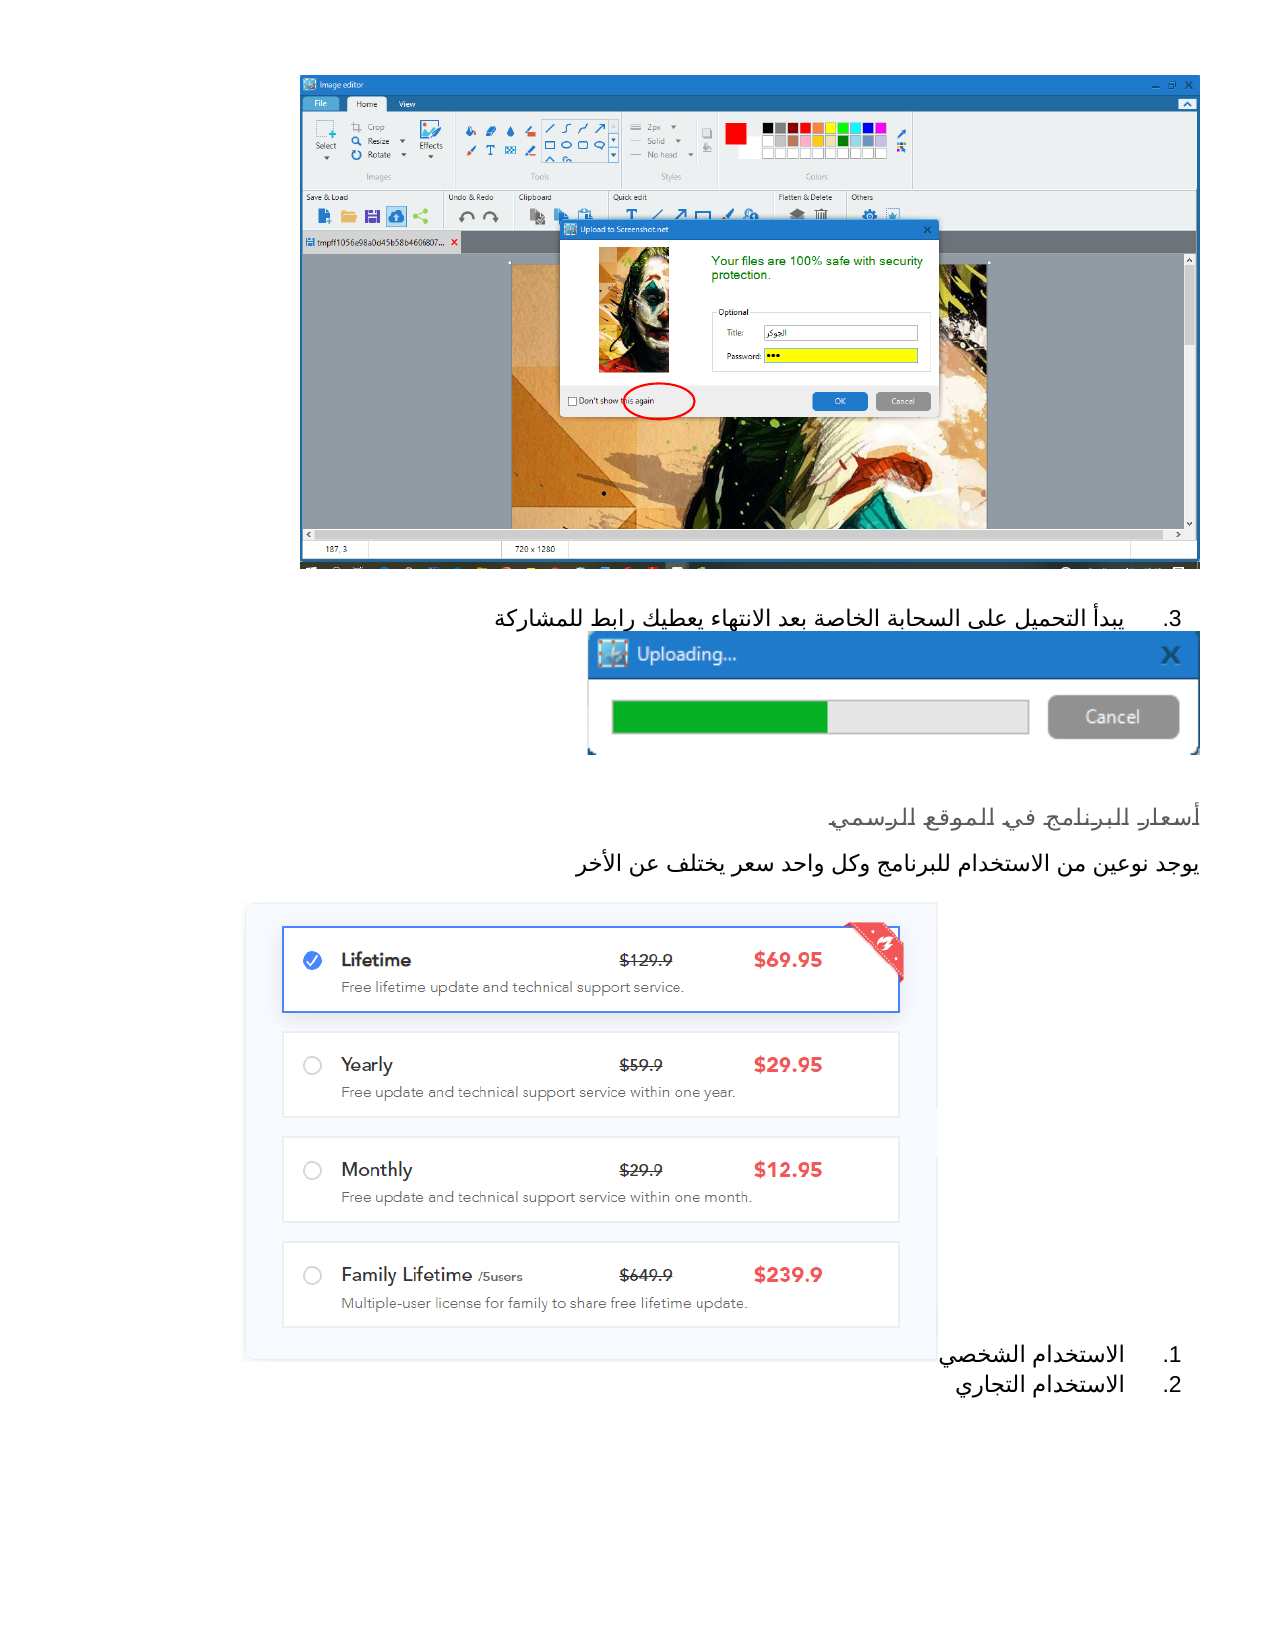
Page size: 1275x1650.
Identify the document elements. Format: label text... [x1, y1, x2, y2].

list يبدأ التحميل على السحابة الخاصة بعد الانتهاء يعطيك رابط للمشاركة [75, 605, 1162, 631]
text يوجد نوعين من الاستخدام للبرنامج وكل واحد سعر يختلف عن الأخر [75, 850, 1200, 877]
picture [300, 75, 1200, 569]
subtitle أسعار البرنامج في الموقع الرسمي [75, 803, 1200, 830]
picture [587, 631, 1200, 755]
picture [241, 901, 938, 1362]
list الاستخدام التجاري [75, 1371, 1162, 1397]
